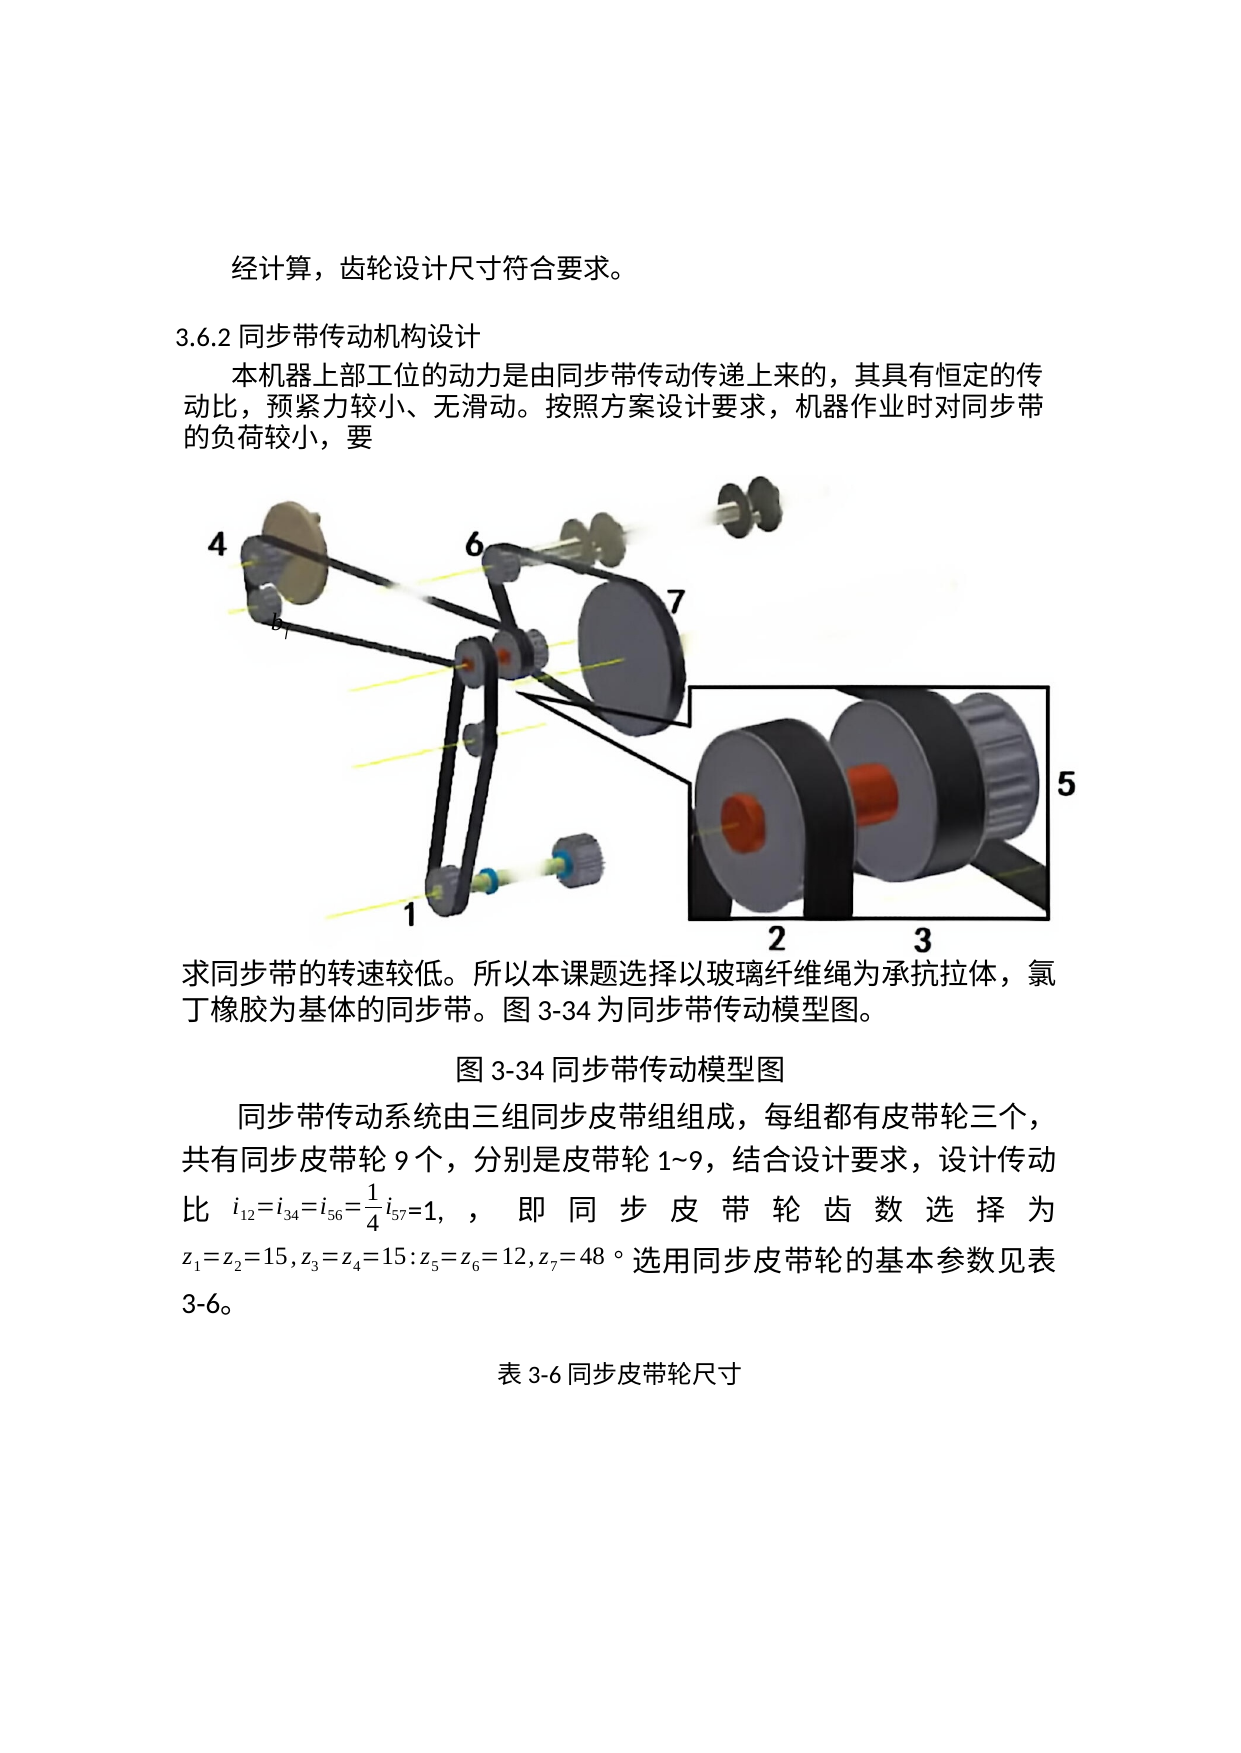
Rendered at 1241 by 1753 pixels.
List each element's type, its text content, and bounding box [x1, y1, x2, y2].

text 本机器上部工位的动力是由同步带传动传递上来的，其具有恒定的传动比，预紧力较小、无滑动。按照方案设计要求，机器作业时对同步带的负荷较小，要 [183, 360, 1046, 454]
picture [200, 475, 1080, 957]
text 图3-34 同步带传动模型图 [175, 1027, 1065, 1094]
text 求同步带的转速较低。所以本课题选择以玻璃纤维绳为承抗拉体，氯丁橡胶为基体的同步带。图3-34为同步带传动模型图。 [181, 956, 1057, 1027]
text 表3-6 同步皮带轮尺寸 [175, 1354, 1065, 1391]
text 经计算，齿轮设计尺寸符合要求。 [175, 225, 1065, 292]
text 3.6.2 同步带传动机构设计 [175, 292, 1065, 360]
text 同步带传动系统由三组同步皮带组组成，每组都有皮带轮三个，共有同步皮带轮9个，分别是皮带轮1~9，结合设计要求，设计传动比=1,，即同步皮带轮齿数选择为选用同步皮带轮的基本参数见表3-6。 [181, 1094, 1057, 1322]
